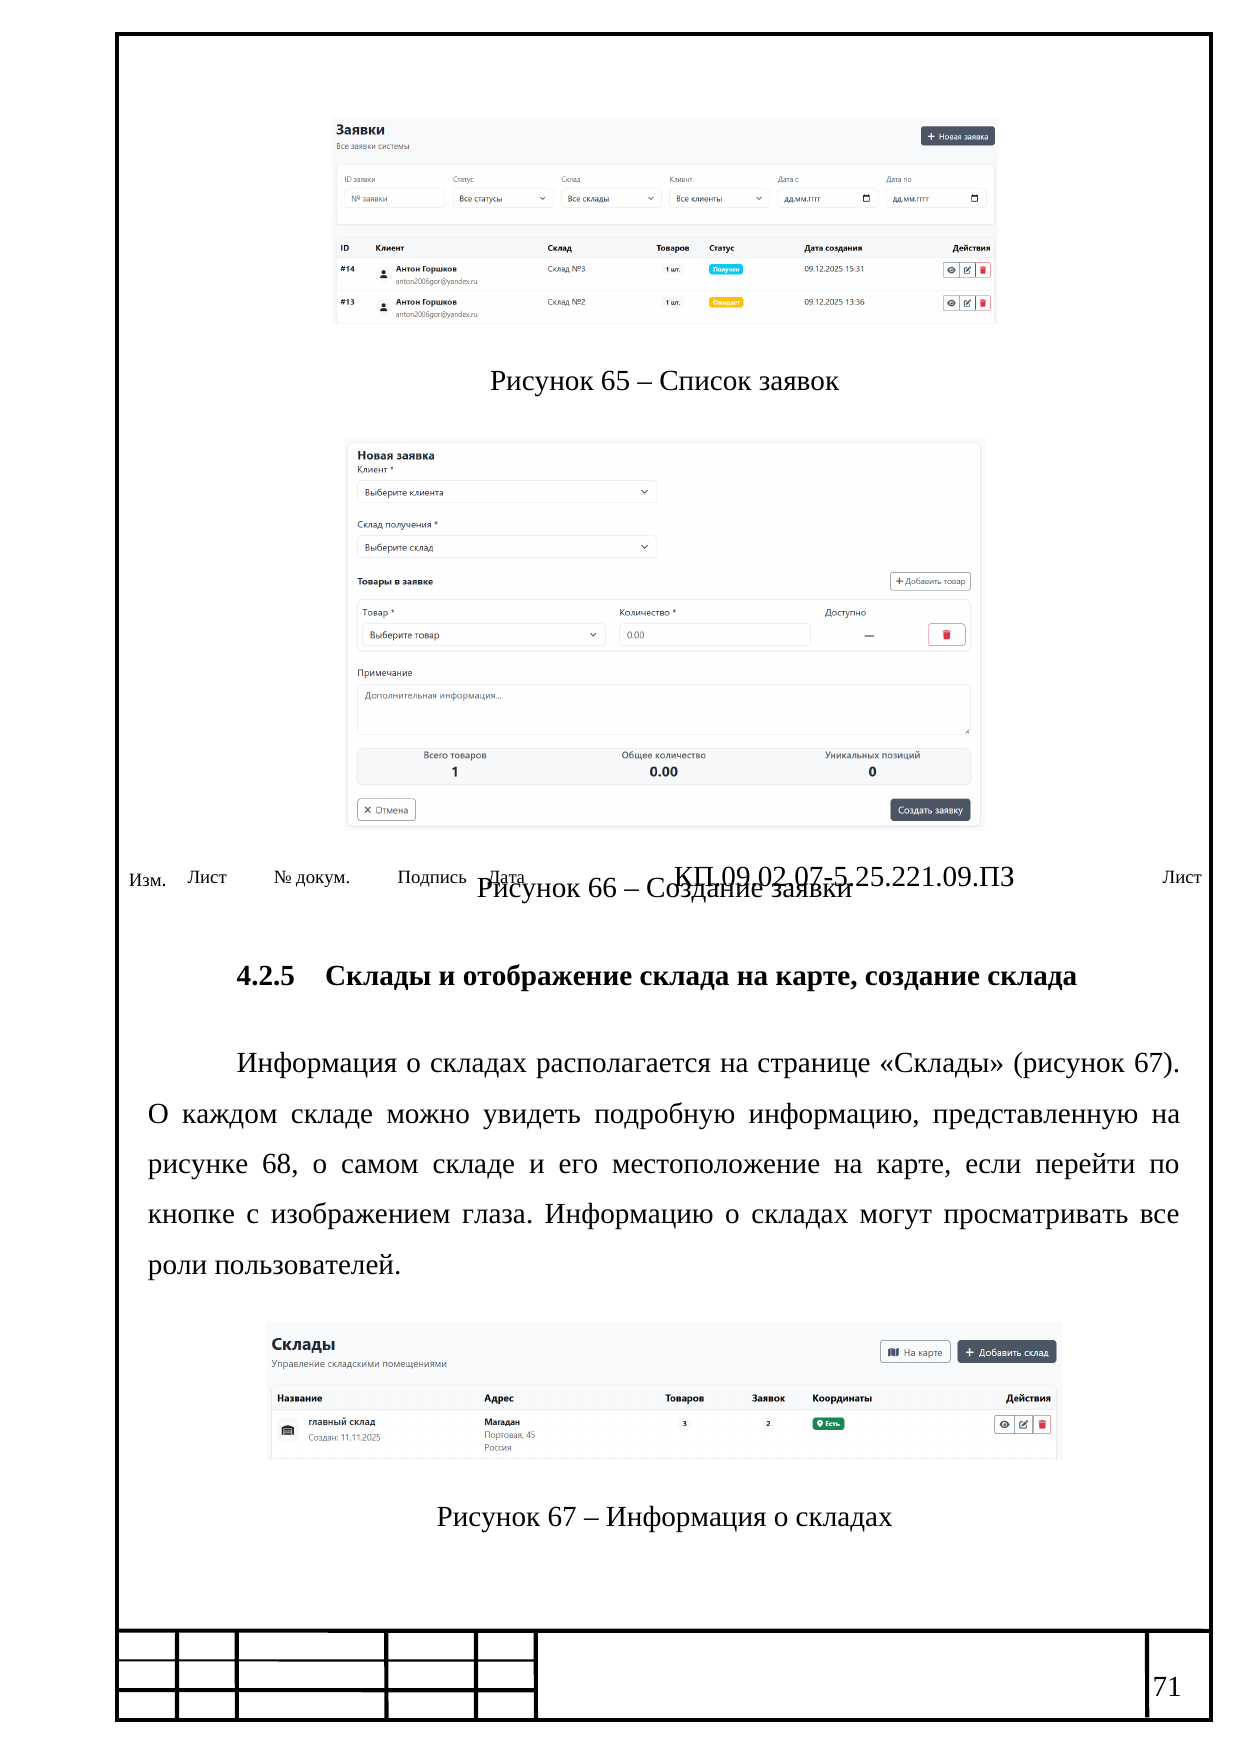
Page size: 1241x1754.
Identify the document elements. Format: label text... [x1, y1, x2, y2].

text Рисунок 66 – Создание заявки [699, 870, 1181, 903]
text Рисунок 65 – Список заявок [148, 363, 1181, 396]
list Склады и отображение склада на карте, создание склада [148, 958, 1181, 991]
text Информация о складах располагается на странице «Склады» (рисунок 67). О каждом складе можно увидеть подробную информацию, представленную на рисунке 68, о самом складе и его местоположение на карте, если перейти по кнопке с изображением глаза. Информацию о складах могут просматривать все роли пользователей. [148, 1046, 1181, 1280]
text Рисунок 67 – Информация о складах [148, 1499, 1181, 1532]
picture [344, 438, 985, 831]
text Рисунок 66 – Создание заявки [148, 870, 696, 903]
picture [331, 118, 998, 324]
picture [266, 1322, 1062, 1460]
